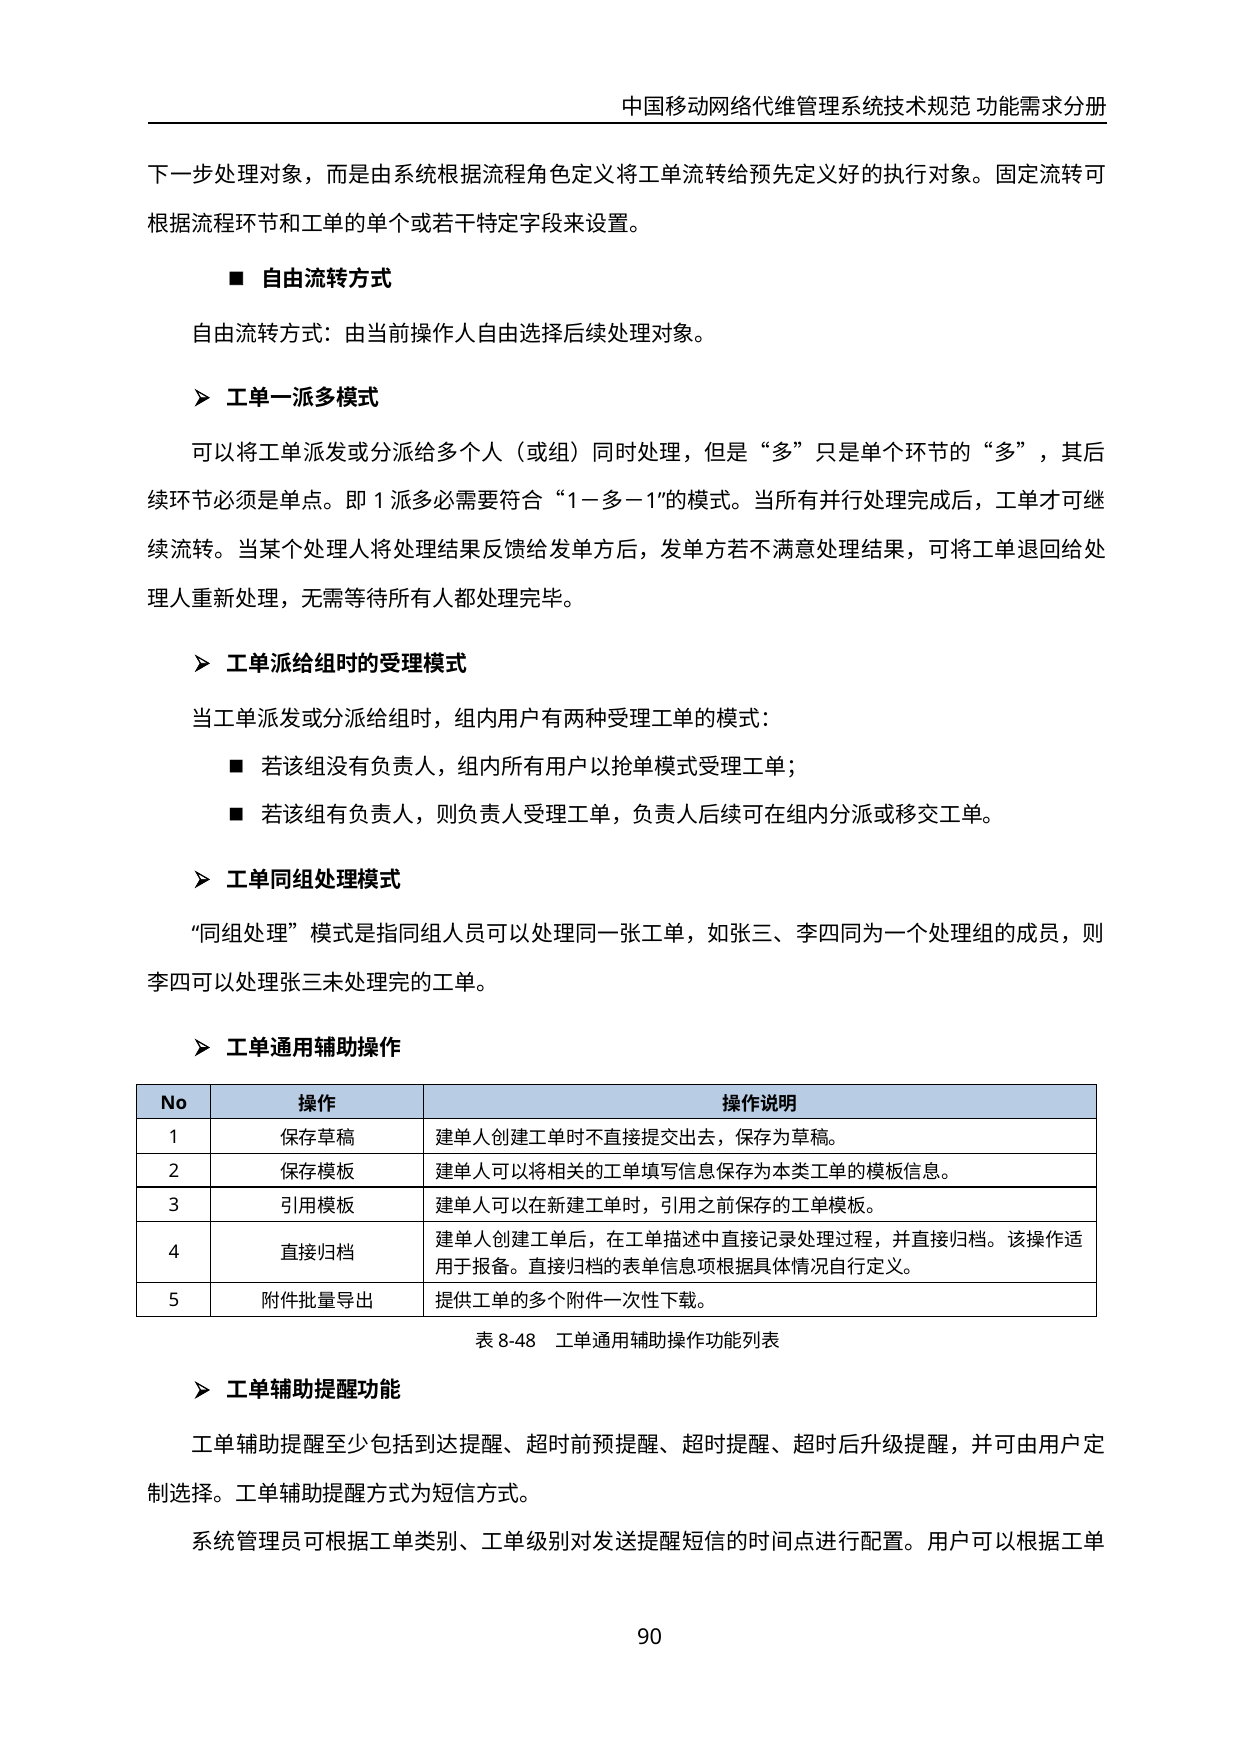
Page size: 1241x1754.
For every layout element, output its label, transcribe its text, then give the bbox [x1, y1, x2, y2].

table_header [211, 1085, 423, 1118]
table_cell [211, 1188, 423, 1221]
text “同组处理”模式是指同组人员可以处理同一张工单，如张三、李四同为一个处理组的成员，则李四可以处理张三未处理完的工单。 [148, 916, 1107, 997]
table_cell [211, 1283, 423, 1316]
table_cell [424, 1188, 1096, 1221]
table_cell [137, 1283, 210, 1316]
list 自由流转方式 [228, 260, 1107, 293]
text 自由流转方式：由当前操作人自由选择后续处理对象。 [148, 315, 1107, 348]
list 若该组有负责人，则负责人受理工单，负责人后续可在组内分派或移交工单。 [228, 797, 1107, 829]
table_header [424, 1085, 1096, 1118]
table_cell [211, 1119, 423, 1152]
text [148, 157, 1107, 238]
text 工单辅助提醒至少包括到达提醒、超时前预提醒、超时提醒、超时后升级提醒，并可由用户定制选择。工单辅助提醒方式为短信方式。 [148, 1427, 1107, 1508]
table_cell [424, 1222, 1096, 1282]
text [148, 1524, 1107, 1556]
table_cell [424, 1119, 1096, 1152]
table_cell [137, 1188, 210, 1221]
text 当工单派发或分派给组时，组内用户有两种受理工单的模式： [148, 700, 1107, 733]
list 工单辅助提醒功能 [193, 1372, 1107, 1404]
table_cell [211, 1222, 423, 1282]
list 工单同组处理模式 [193, 861, 1107, 894]
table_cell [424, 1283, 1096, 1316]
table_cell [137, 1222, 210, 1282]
list 若该组没有负责人，组内所有用户以抢单模式受理工单； [228, 748, 1107, 781]
list 工单派给组时的受理模式 [193, 645, 1107, 678]
list 工单通用辅助操作 [193, 1029, 1107, 1062]
text 可以将工单派发或分派给多个人（或组）同时处理，但是“多”只是单个环节的“多”，其后续环节必须是单点。即1派多必需要符合“1－多－1”的模式。当所有并行处理完成后，工单才可继续流转。当某个处理人将处理结果反馈给发单方后，发单方若不满意处理结果，可将工单退回给处理人重新处理，无需等待所有人都处理完毕。 [148, 434, 1107, 613]
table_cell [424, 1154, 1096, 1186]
list 工单一派多模式 [193, 380, 1107, 412]
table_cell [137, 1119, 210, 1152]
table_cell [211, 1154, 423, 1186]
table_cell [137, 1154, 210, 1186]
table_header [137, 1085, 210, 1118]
